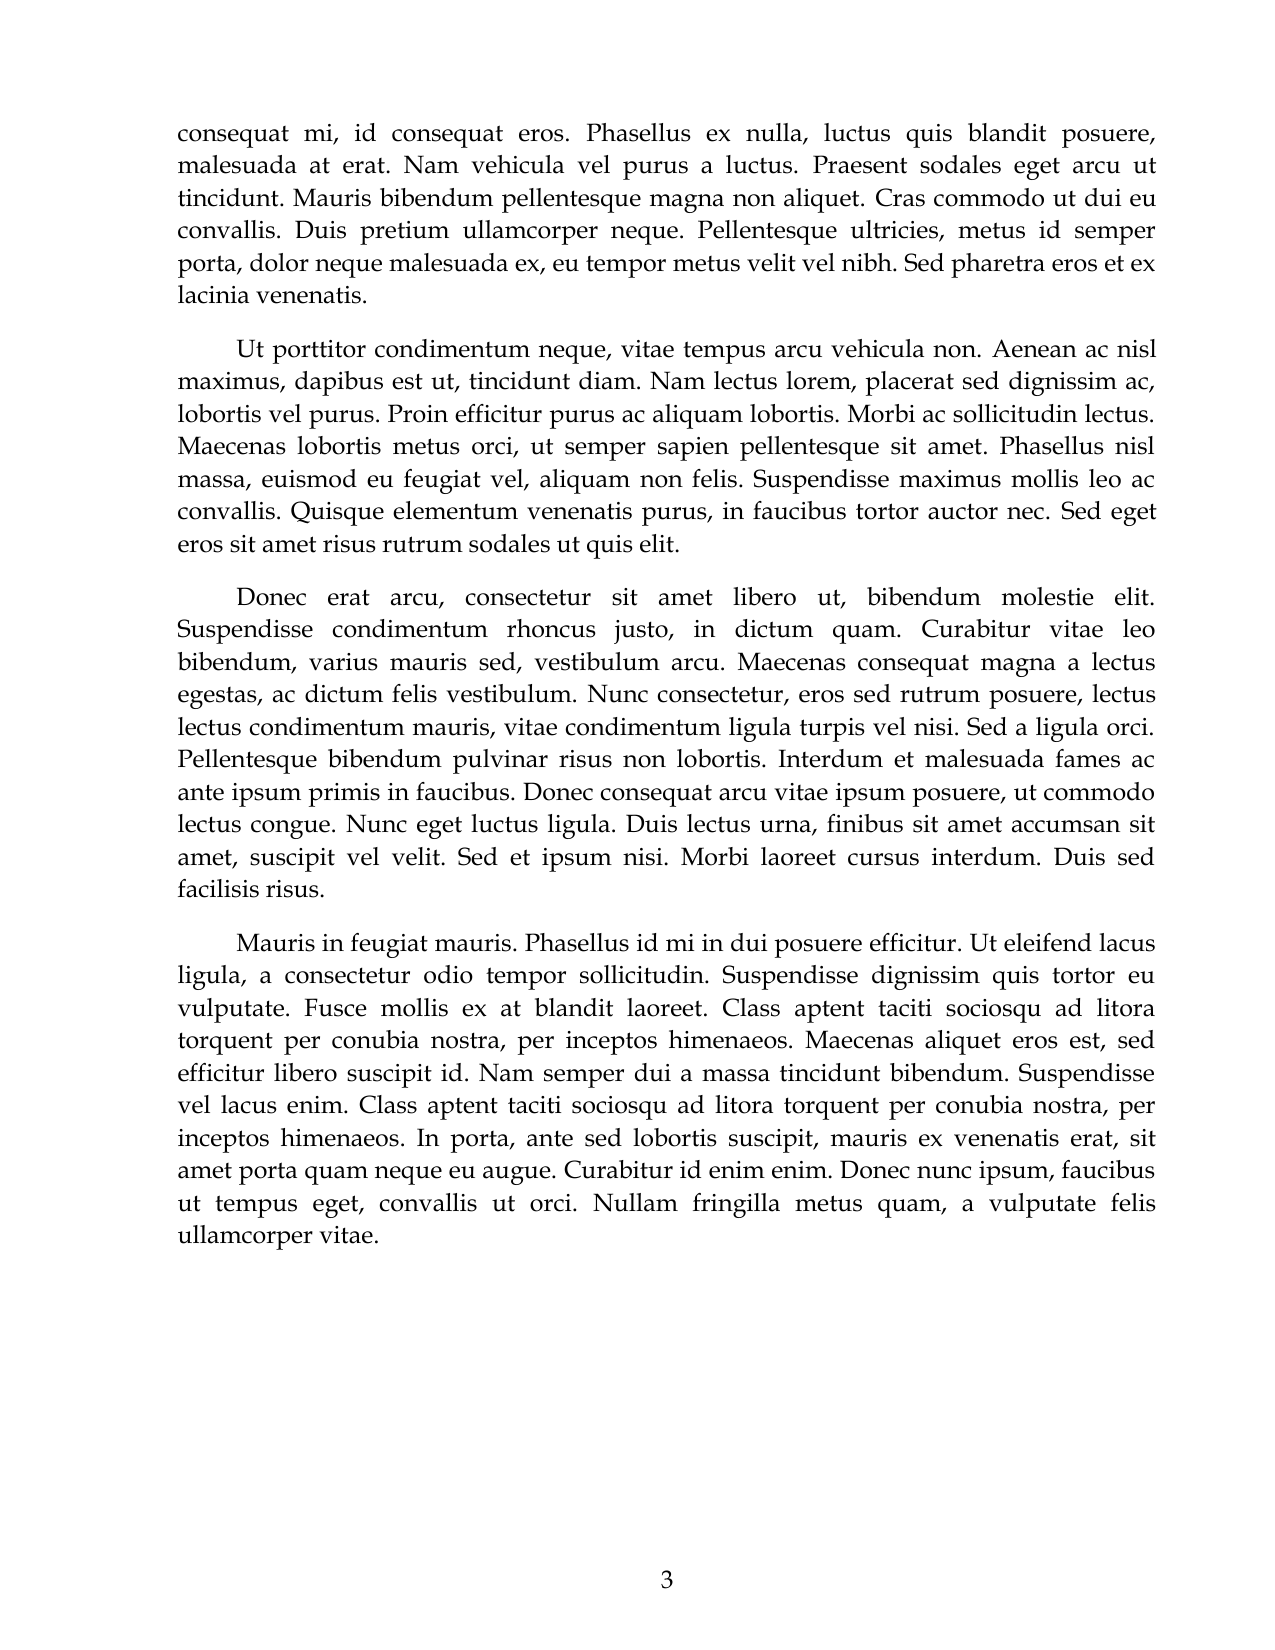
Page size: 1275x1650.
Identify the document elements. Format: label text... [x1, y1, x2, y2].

text Donec erat arcu, consectetur sit amet libero ut, bibendum molestie elit. Suspendisse condimentum rhoncus justo, in dictum quam. Curabitur vitae leo bibendum, varius mauris sed, vestibulum arcu. Maecenas consequat magna a lectus egestas, ac dictum felis vestibulum. Nunc consectetur, eros sed rutrum posuere, lectus lectus condimentum mauris, vitae condimentum ligula turpis vel nisi. Sed a ligula orci. Pellentesque bibendum pulvinar risus non lobortis. Interdum et malesuada fames ac ante ipsum primis in faucibus. Donec consequat arcu vitae ipsum posuere, ut commodo lectus congue. Nunc eget luctus ligula. Duis lectus urna, finibus sit amet accumsan sit amet, suscipit vel velit. Sed et ipsum nisi. Morbi laoreet cursus interdum. Duis sed facilisis risus. [177, 582, 1157, 905]
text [177, 118, 1157, 311]
text Ut porttitor condimentum neque, vitae tempus arcu vehicula non. Aenean ac nisl maximus, dapibus est ut, tincidunt diam. Nam lectus lorem, placerat sed dignissim ac, lobortis vel purus. Proin efficitur purus ac aliquam lobortis. Morbi ac sollicitudin lectus. Maecenas lobortis metus orci, ut semper sapien pellentesque sit amet. Phasellus nisl massa, euismod eu feugiat vel, aliquam non felis. Suspendisse maximus mollis leo ac convallis. Quisque elementum venenatis purus, in faucibus tortor auctor nec. Sed eget eros sit amet risus rutrum sodales ut quis elit. [177, 334, 1157, 559]
text Mauris in feugiat mauris. Phasellus id mi in dui posuere efficitur. Ut eleifend lacus ligula, a consectetur odio tempor sollicitudin. Suspendisse dignissim quis tortor eu vulputate. Fusce mollis ex at blandit laoreet. Class aptent taciti sociosqu ad litora torquent per conubia nostra, per inceptos himenaeos. Maecenas aliquet eros est, sed efficitur libero suscipit id. Nam semper dui a massa tincidunt bibendum. Suspendisse vel lacus enim. Class aptent taciti sociosqu ad litora torquent per conubia nostra, per inceptos himenaeos. In porta, ante sed lobortis suscipit, mauris ex venenatis erat, sit amet porta quam neque eu augue. Curabitur id enim enim. Donec nunc ipsum, faucibus ut tempus eget, convallis ut orci. Nullam fringilla metus quam, a vulputate felis ullamcorper vitae. [177, 928, 1157, 1251]
